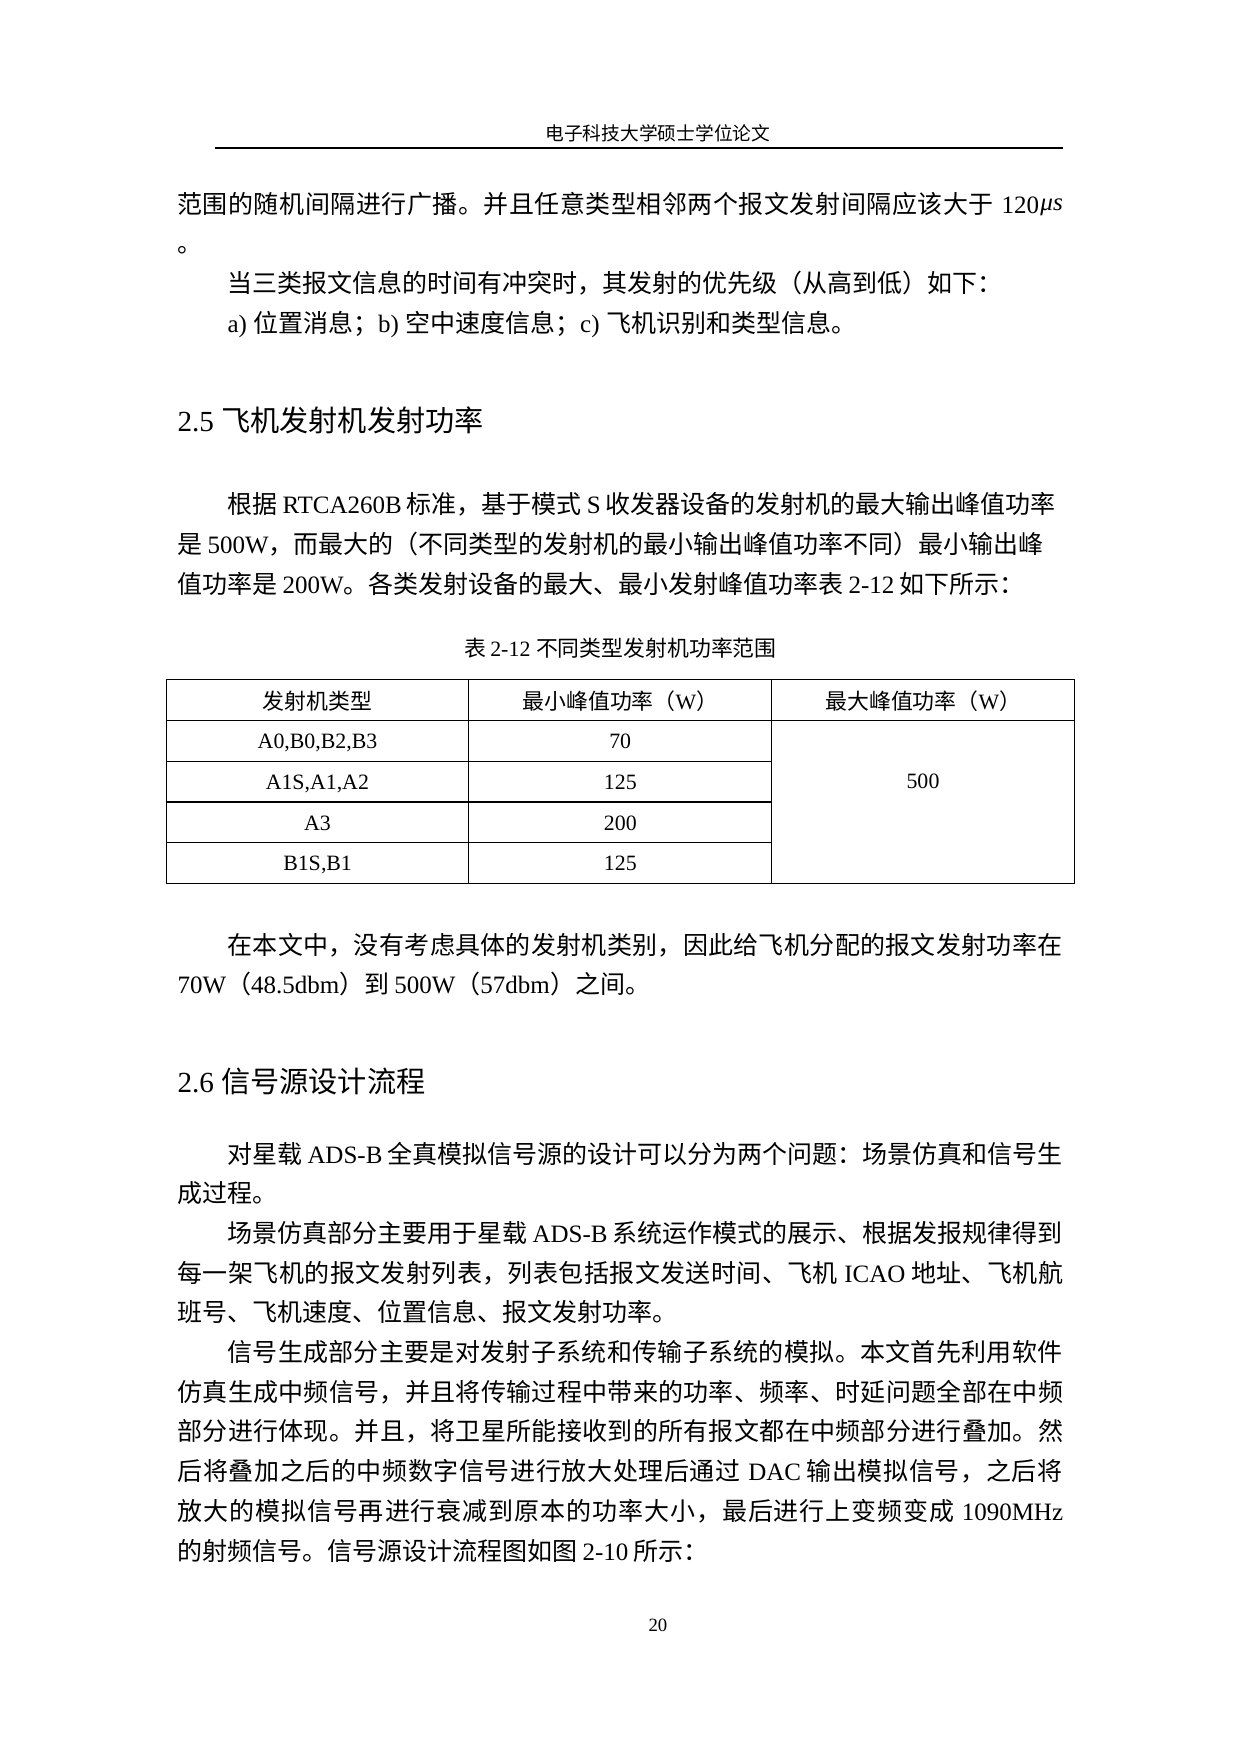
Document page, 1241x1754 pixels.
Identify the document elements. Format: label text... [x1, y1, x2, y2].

text 表2-12 不同类型发射机功率范围 [177, 627, 1063, 667]
text 信号生成部分主要是对发射子系统和传输子系统的模拟。本文首先利用软件仿真生成中频信号，并且将传输过程中带来的功率、频率、时延问题全部在中频部分进行体现。并且，将卫星所能接收到的所有报文都在中频部分进行叠加。然后将叠加之后的中频数字信号进行放大处理后通过DAC输出模拟信号，之后将放大的模拟信号再进行衰减到原本的功率大小，最后进行上变频变成1090MHz的射频信号。信号源设计流程图如图2-10所示： [177, 1331, 1063, 1569]
table_cell 500 [772, 721, 1074, 883]
table_header 发射机类型 [167, 680, 468, 720]
table_cell A0,B0,B2,B3 [167, 721, 468, 761]
text 对星载ADS-B全真模拟信号源的设计可以分为两个问题：场景仿真和信号生成过程。 [177, 1132, 1063, 1212]
text 根据RTCA260B标准，基于模式S收发器设备的发射机的最大输出峰值功率是500W，而最大的（不同类型的发射机的最小输出峰值功率不同）最小输出峰值功率是200W。各类发射设备的最大、最小发射峰值功率表2-12如下所示： [177, 483, 1063, 602]
table_cell A3 [167, 803, 468, 842]
table_header 最小峰值功率（W） [469, 680, 771, 720]
table_cell 200 [469, 803, 771, 842]
table_cell 125 [469, 762, 771, 801]
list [177, 182, 1063, 262]
list 当三类报文信息的时间有冲突时，其发射的优先级（从高到低）如下： [177, 262, 1063, 301]
text 场景仿真部分主要用于星载ADS-B系统运作模式的展示、根据发报规律得到每一架飞机的报文发射列表，列表包括报文发送时间、飞机ICAO地址、飞机航班号、飞机速度、位置信息、报文发射功率。 [177, 1212, 1063, 1331]
text 2.6 信号源设计流程 [177, 1041, 1063, 1120]
table_cell A1S,A1,A2 [167, 762, 468, 801]
list a) 位置消息；b) 空中速度信息；c) 飞机识别和类型信息。 [177, 301, 1063, 341]
table_cell 125 [469, 843, 771, 883]
table_header 最大峰值功率（W） [772, 680, 1074, 720]
table_cell B1S,B1 [167, 843, 468, 883]
text 2.5 飞机发射机发射功率 [177, 379, 1063, 458]
table_cell 70 [469, 721, 771, 761]
text 在本文中，没有考虑具体的发射机类别，因此给飞机分配的报文发射功率在70W（48.5dbm）到500W（57dbm）之间。 [177, 924, 1063, 1003]
